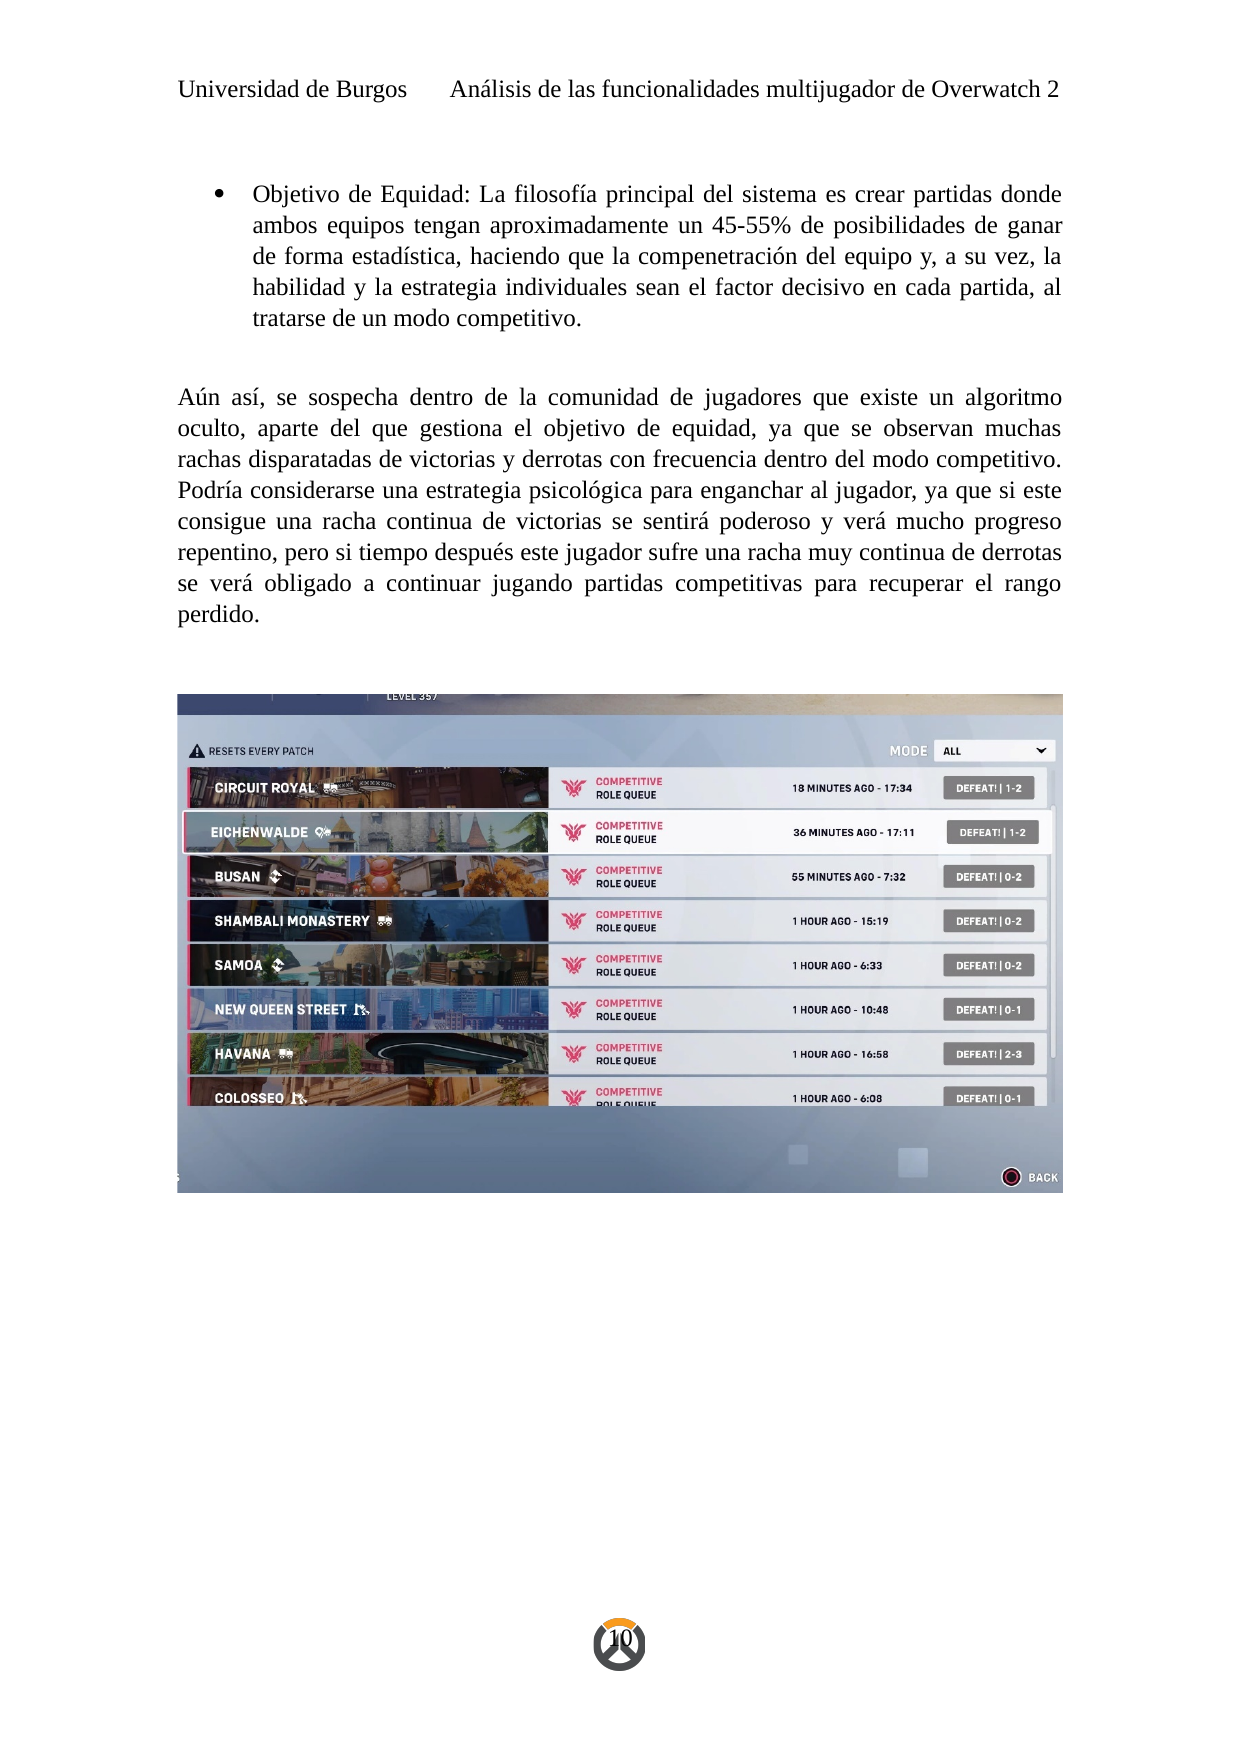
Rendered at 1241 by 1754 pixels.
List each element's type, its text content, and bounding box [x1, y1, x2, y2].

list Objetivo de Equidad: La filosofía principal del sistema es crear partidas donde ambos equipos tengan aproximadamente un 45-55% de posibilidades de ganar de forma estadística, haciendo que la compenetración del equipo y, a su vez, la habilidad y la estrategia individuales sean el factor decisivo en cada partida, al tratarse de un modo competitivo. [215, 179, 1063, 332]
picture [177, 694, 1063, 1193]
text Aún así, se sospecha dentro de la comunidad de jugadores que existe un algoritmo oculto, aparte del que gestiona el objetivo de equidad, ya que se observan muchas rachas disparatadas de victorias y derrotas con frecuencia dentro del modo competitivo. Podría considerarse una estrategia psicológica para enganchar al jugador, ya que si este consigue una racha continua de victorias se sentirá poderoso y verá mucho progreso repentino, pero si tiempo después este jugador sufre una racha muy continua de derrotas se verá obligado a continuar jugando partidas competitivas para recuperar el rango perdido. [177, 382, 1063, 628]
picture [593, 1618, 645, 1671]
